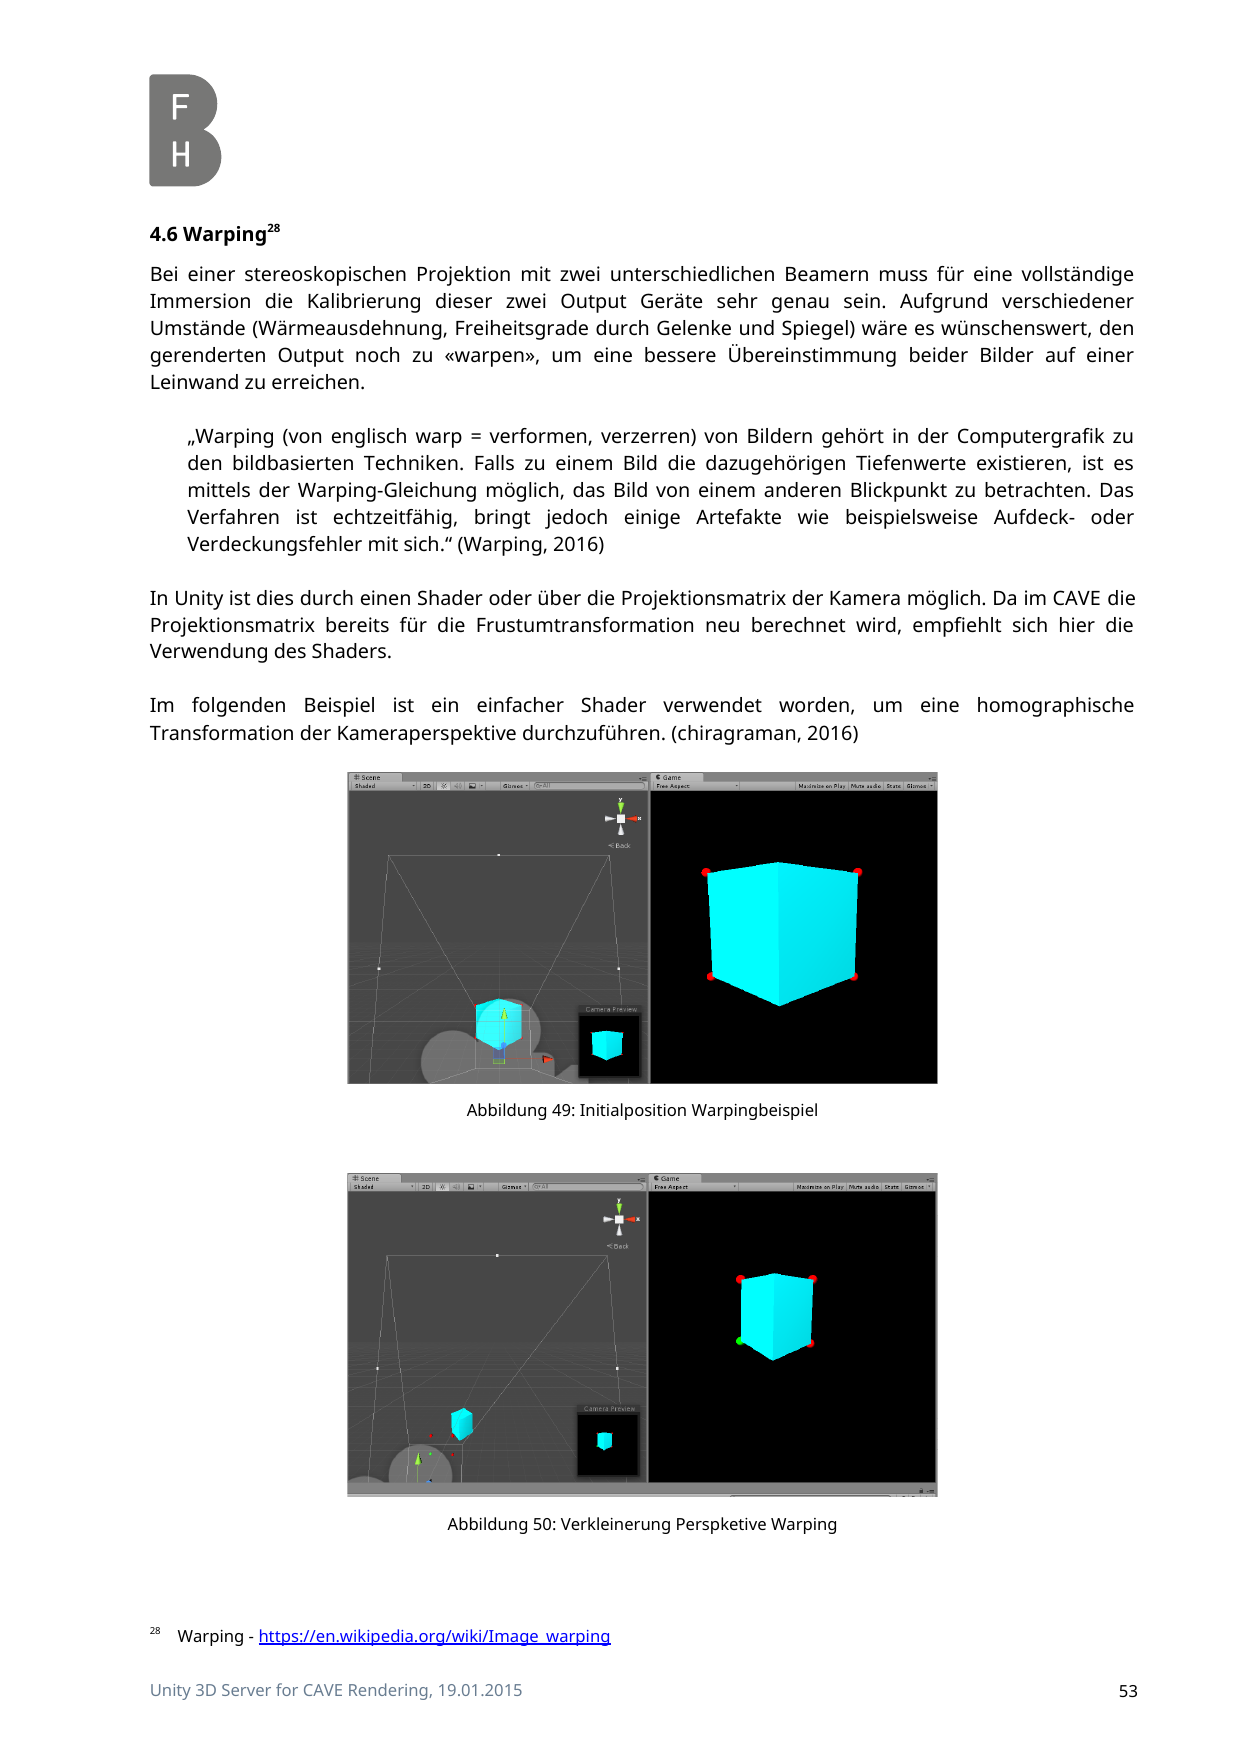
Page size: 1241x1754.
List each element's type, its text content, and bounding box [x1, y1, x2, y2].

text In Unity ist dies durch einen Shader oder über die Projektionsmatrix der Kamera möglich. Da im CAVE die Projektionsmatrix bereits für die Frustumtransformation neu berechnet wird, empfiehlt sich hier die Verwendung des Shaders. [149, 584, 1136, 665]
subtitle Warping [149, 221, 1136, 248]
text Im folgenden Beispiel ist ein einfacher Shader verwendet worden, um eine homographische Transformation der Kameraperspektive durchzuführen. [149, 692, 1136, 746]
text Bei einer stereoskopischen Projektion mit zwei unterschiedlichen Beamern muss für eine vollständige Immersion die Kalibrierung dieser zwei Output Geräte sehr genau sein. Aufgrund verschiedener Umstände (Wärmeausdehnung, Freiheitsgrade durch Gelenke und Spiegel) wäre es wünschenswert, den gerenderten Output noch zu «warpen», um eine bessere Übereinstimmung beider Bilder auf einer Leinwand zu erreichen. [149, 260, 1136, 395]
text „Warping (von englisch warp = verformen, verzerren) von Bildern gehört in der Computergrafik zu den bildbasierten Techniken. Falls zu einem Bild die dazugehörigen Tiefenwerte existieren, ist es mittels der Warping-Gleichung möglich, das Bild von einem anderen Blickpunkt zu betrachten. Das Verfahren ist echtzeitfähig, bringt jedoch einige Artefakte wie beispielsweise Aufdeck- oder Verdeckungsfehler mit sich.“ [187, 422, 1136, 557]
picture [347, 1173, 938, 1497]
picture [347, 772, 938, 1084]
